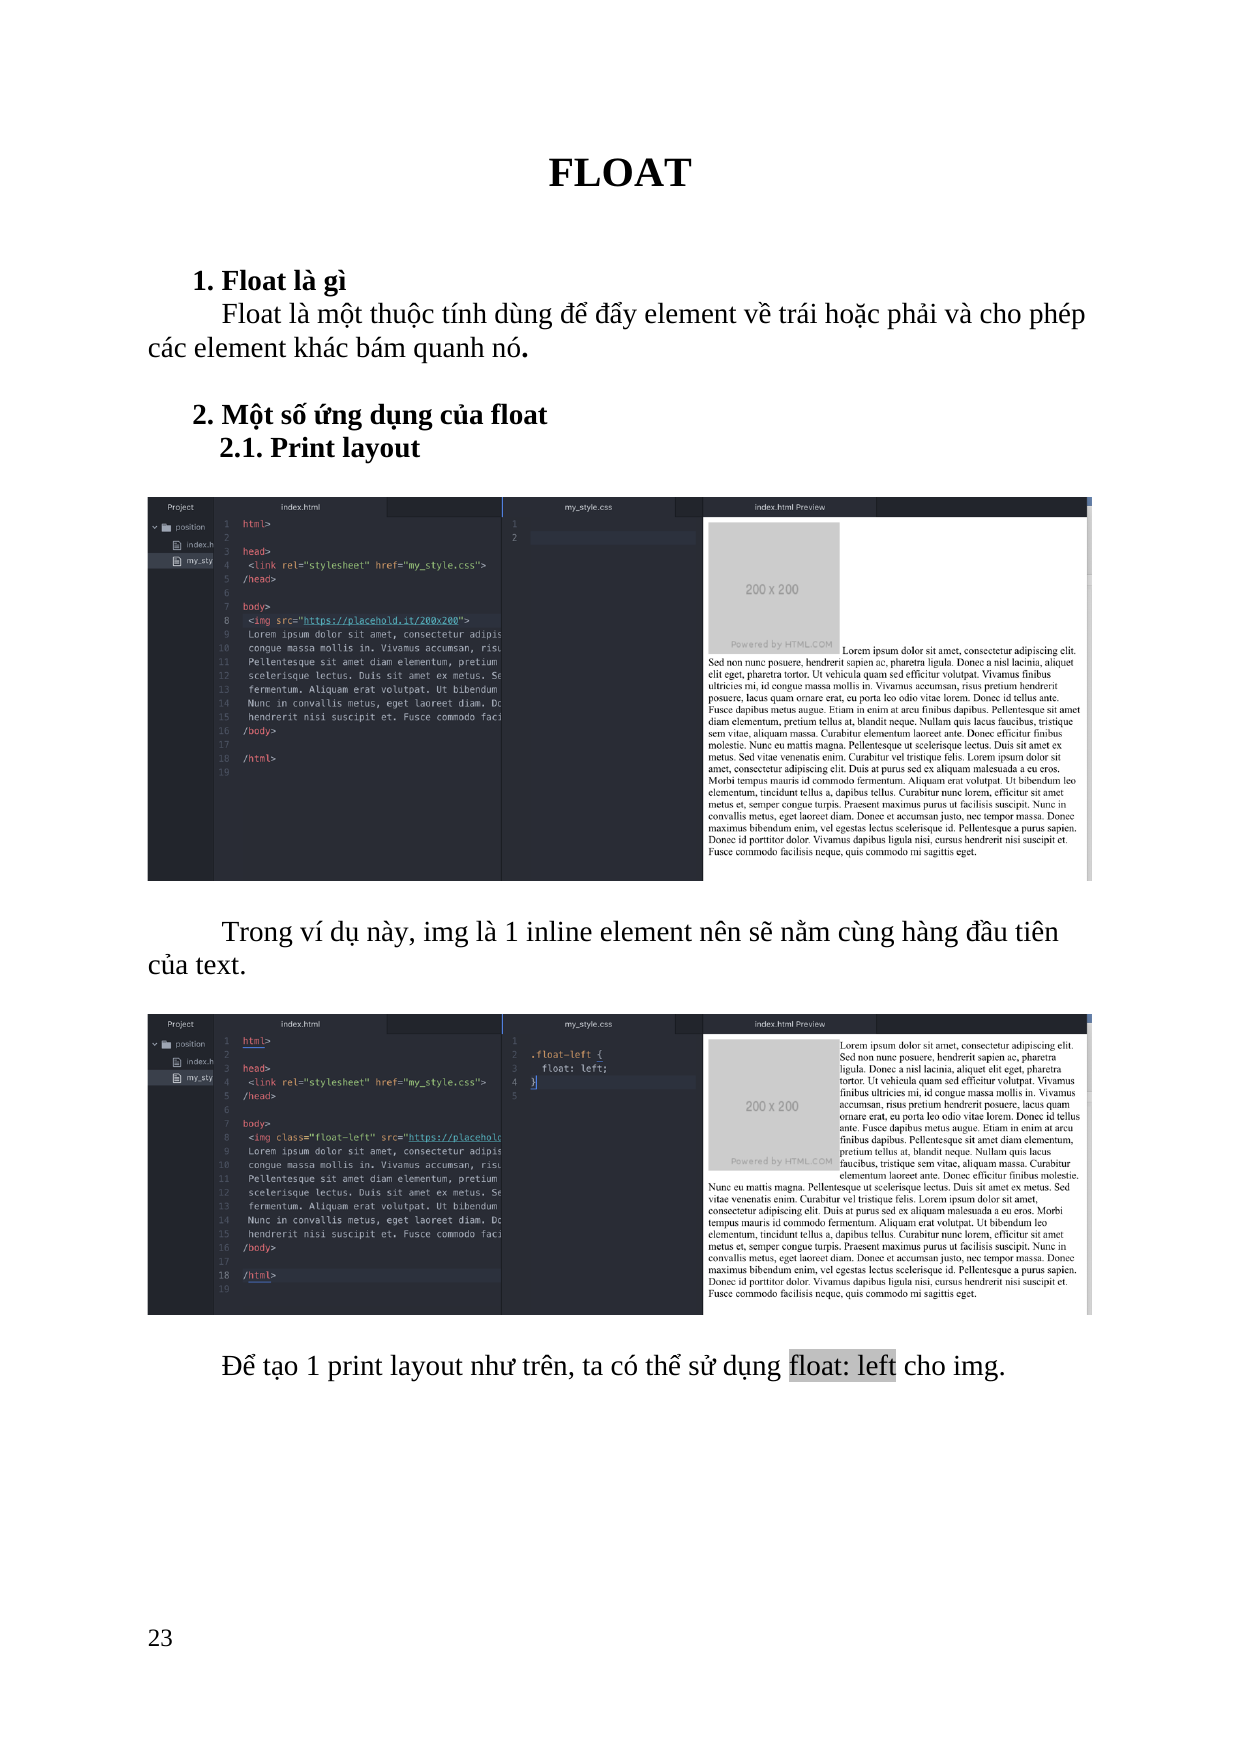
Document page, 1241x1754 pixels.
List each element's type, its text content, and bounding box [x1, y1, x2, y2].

list Float là gì [192, 263, 1093, 296]
list Trong ví dụ này, img là 1 inline element nên sẽ nằm cùng hàng đầu tiên của text. [148, 914, 1093, 981]
list Để tạo 1 print layout như trên, ta có thể sử dụng float: left cho img. [148, 1348, 1093, 1382]
picture [147, 497, 1092, 881]
list 2.1. Print layout [219, 430, 1093, 464]
list Một số ứng dụng của float [192, 397, 1093, 430]
list Float là một thuộc tính dùng để đẩy element về trái hoặc phải và cho phép các element khác bám quanh nó. [148, 296, 1093, 363]
text FLOAT [148, 148, 1093, 196]
picture [147, 1014, 1092, 1315]
